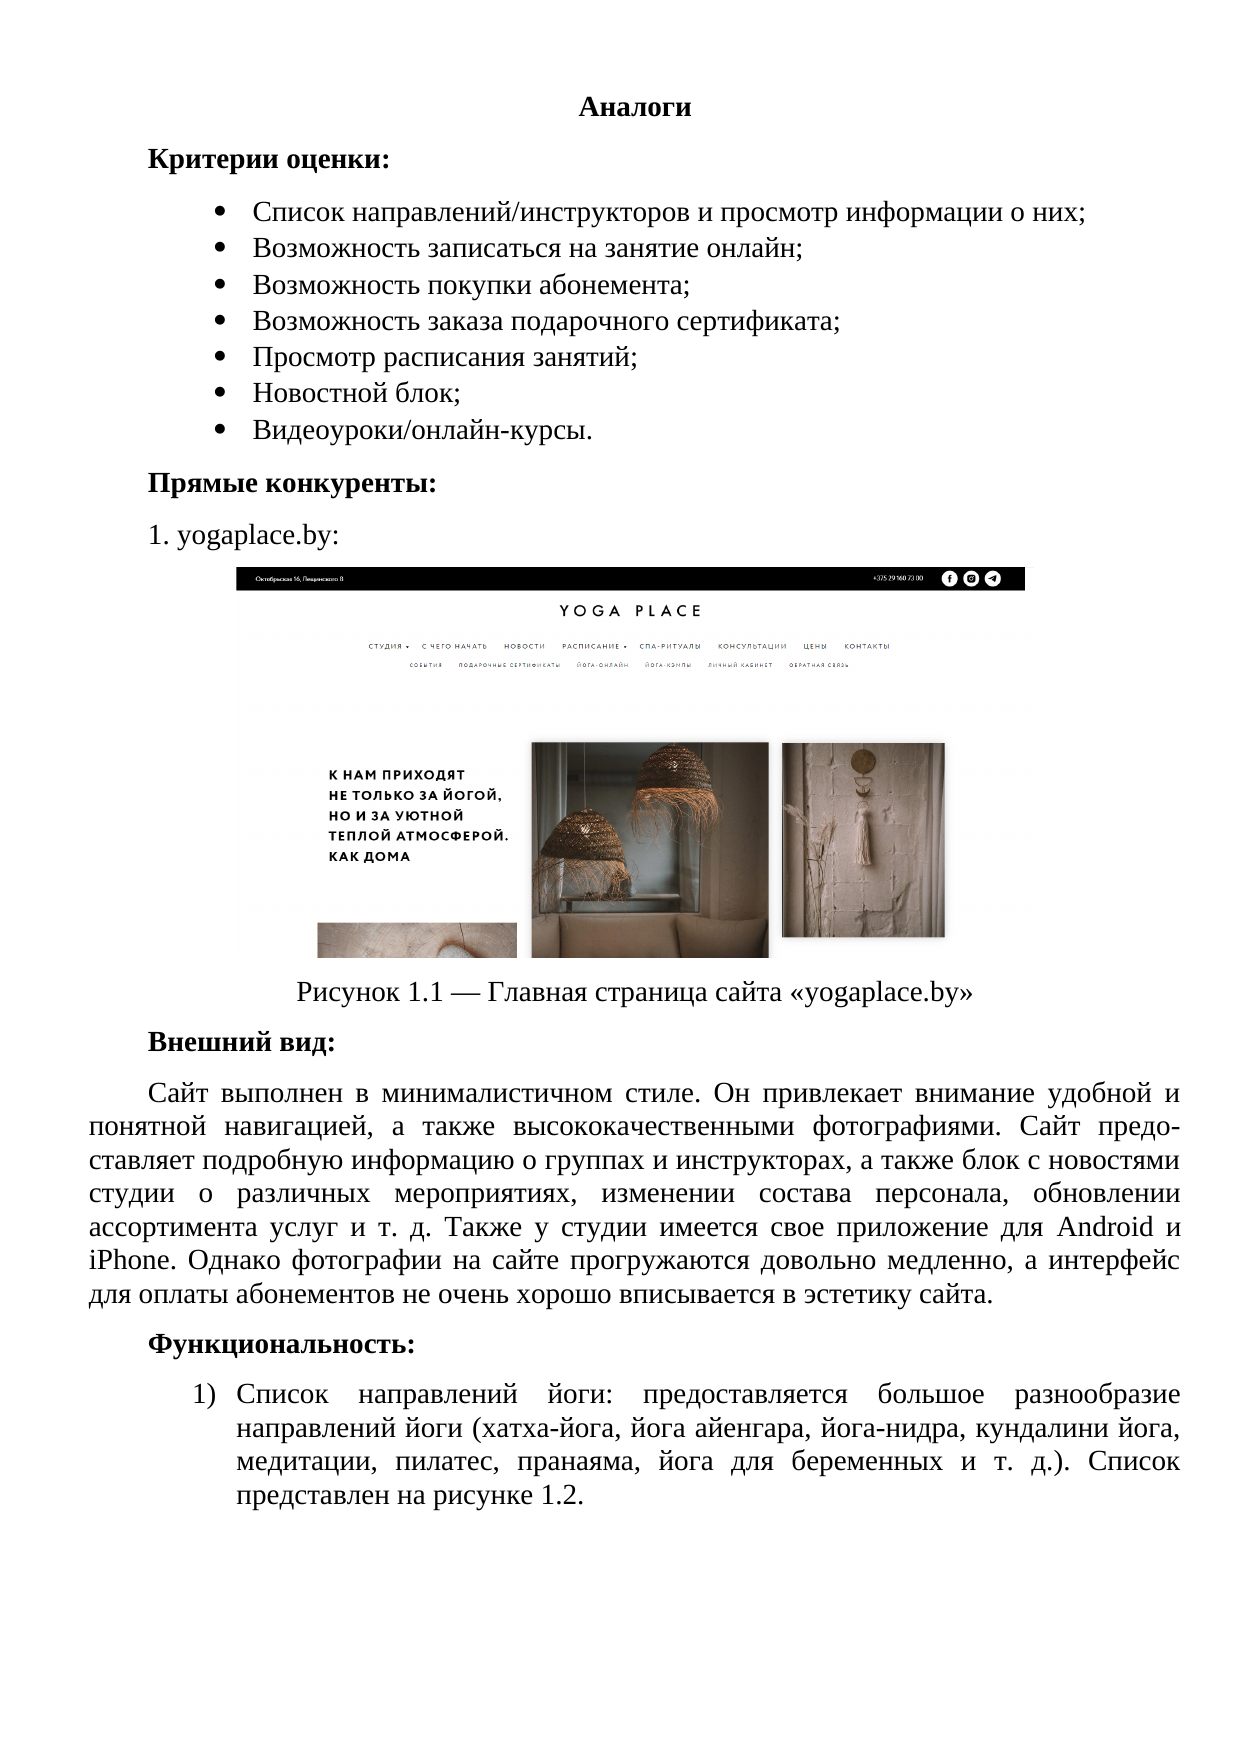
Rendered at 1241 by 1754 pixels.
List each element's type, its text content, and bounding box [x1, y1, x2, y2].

text Критерии оценки: [88, 141, 1181, 175]
list Просмотр расписания занятий; [215, 339, 1181, 373]
list Список направлений/инструкторов и просмотр информации о них; [215, 194, 1181, 228]
text Функциональность: [88, 1326, 1181, 1360]
text Рисунок 1.1 — Главная страница сайта «yogaplace.by» [88, 974, 1181, 1008]
text Внешний вид: [88, 1024, 1181, 1058]
list Возможность покупки абонемента; [215, 267, 1181, 300]
list Новостной блок; [215, 376, 1181, 409]
list Возможность записаться на занятие онлайн; [215, 231, 1181, 264]
list Возможность заказа подарочного сертификата; [215, 303, 1181, 337]
list Список направлений йоги: предоставляется большое разнообразие направлений йоги (хатха-йога, йога айенгара, йога-нидра, кундалини йога, медитации, пилатес, пранаяма, йога для беременных и т. д.). Список представлен на рисунке 1.2. [192, 1376, 1181, 1511]
text Аналоги [88, 89, 1181, 122]
text 1. yogaplace.by: [88, 517, 1181, 551]
text Прямые конкуренты: [148, 465, 1181, 498]
picture [236, 567, 1034, 958]
text Сайт выполнен в минималистичном стиле. Он привлекает внимание удобной и понятной навигацией, а также высококачественными фотографиями. Сайт предо-ставляет подробную информацию о группах и инструкторах, а также блок с новостями студии о различных мероприятиях, изменении состава персонала, обновлении ассортимента услуг и т. д. Также у студии имеется свое приложение для Android и iPhone. Однако фотографии на сайте прогружаются довольно медленно, а интерфейс для оплаты абонементов не очень хорошо вписывается в эстетику сайта. [88, 1075, 1181, 1309]
list Видеоуроки/онлайн-курсы. [215, 412, 1181, 445]
